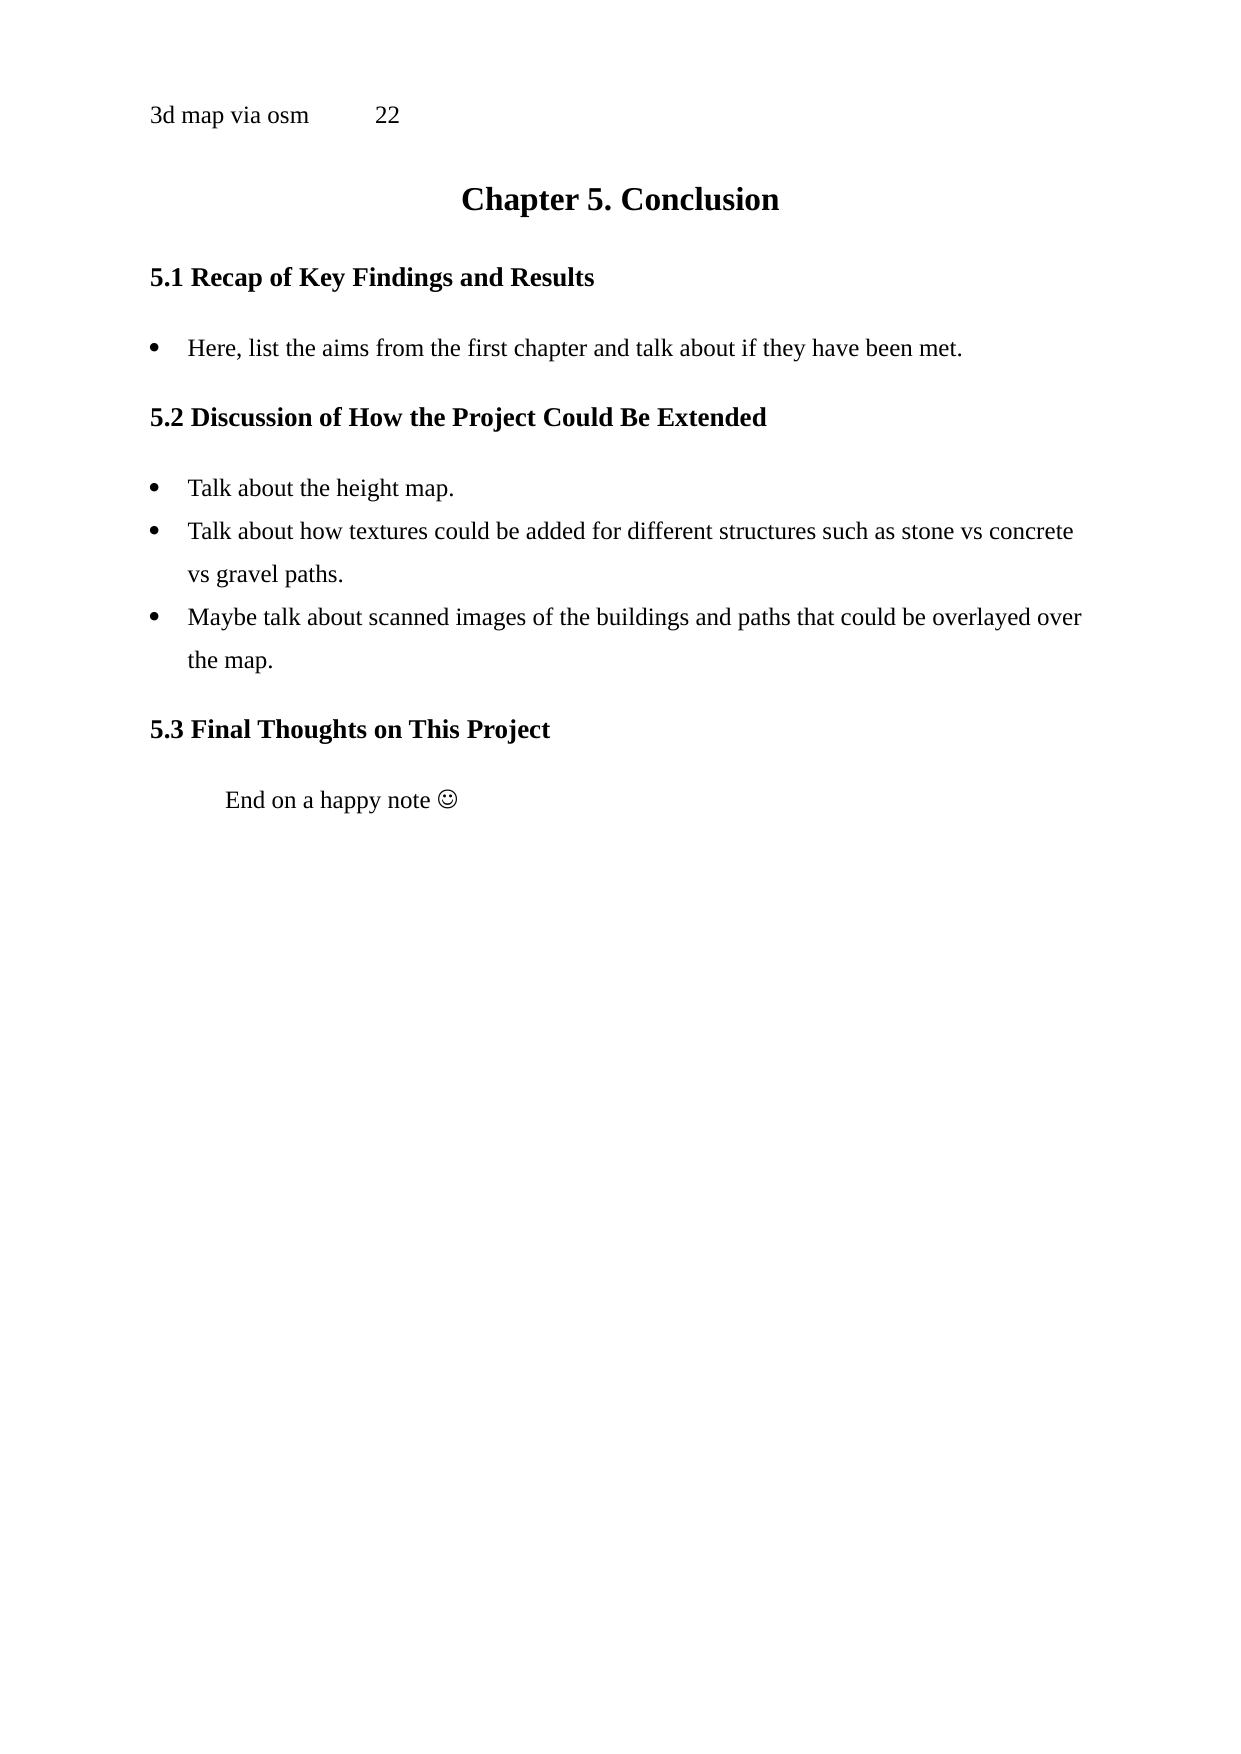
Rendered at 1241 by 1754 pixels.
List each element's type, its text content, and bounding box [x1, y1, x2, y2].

text End on a happy note [150, 785, 1090, 814]
subtitle 5.2 Discussion of How the Project Could Be Extended [150, 401, 1090, 432]
list Talk about how textures could be added for different structures such as stone vs concrete vs gravel paths. [150, 516, 1090, 588]
list Talk about the height map. [150, 473, 1090, 501]
subtitle 5.1 Recap of Key Findings and Results [150, 261, 1090, 292]
list Maybe talk about scanned images of the buildings and paths that could be overlayed over the map. [150, 602, 1090, 674]
list Here, list the aims from the first chapter and talk about if they have been met. [150, 333, 1090, 362]
subtitle Chapter 5. Conclusion [150, 179, 1090, 217]
subtitle 5.3 Final Thoughts on This Project [150, 713, 1090, 744]
